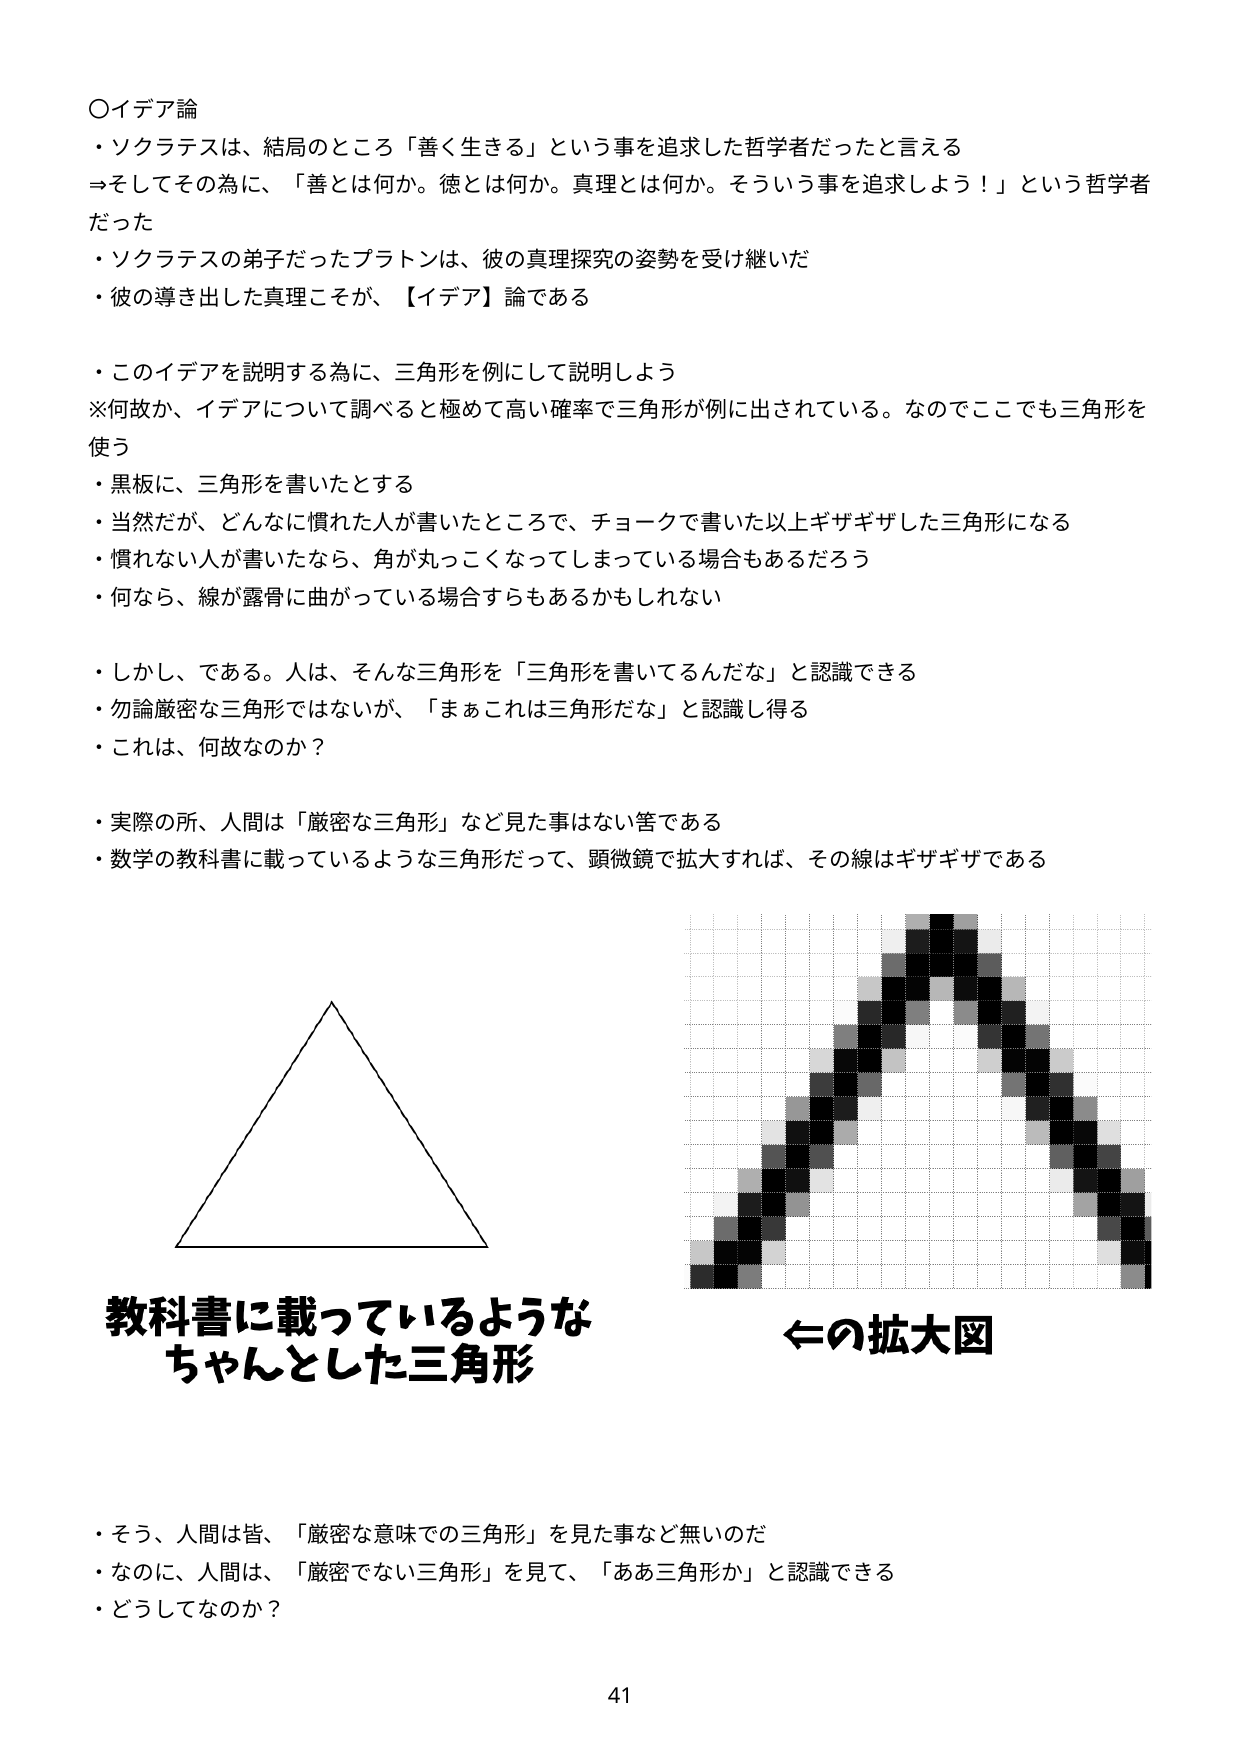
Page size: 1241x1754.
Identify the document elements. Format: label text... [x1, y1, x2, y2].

text ・ソクラテスの弟子だったプラトンは、彼の真理探究の姿勢を受け継いだ [89, 239, 1152, 277]
text ・これは、何故なのか？ [89, 727, 1152, 764]
text ・なのに、人間は、「厳密でない三角形」を見て、「ああ三角形か」と認識できる [89, 1552, 1152, 1589]
text ・慣れない人が書いたなら、角が丸っこくなってしまっている場合もあるだろう [89, 539, 1152, 577]
text ・そう、人間は皆、「厳密な意味での三角形」を見た事など無いのだ [89, 1514, 1152, 1552]
picture [88, 914, 1152, 1446]
subtitle 〇イデア論 [89, 89, 1152, 127]
text ・当然だが、どんなに慣れた人が書いたところで、チョークで書いた以上ギザギザした三角形になる [89, 502, 1152, 539]
text ・勿論厳密な三角形ではないが、「まぁこれは三角形だな」と認識し得る [89, 689, 1152, 727]
text ・何なら、線が露骨に曲がっている場合すらもあるかもしれない [89, 577, 1152, 614]
text ・どうしてなのか？ [89, 1589, 1152, 1627]
text ・黒板に、三角形を書いたとする [89, 464, 1152, 502]
text ・このイデアを説明する為に、三角形を例にして説明しよう [89, 352, 1152, 389]
text ・ソクラテスは、結局のところ「善く生きる」という事を追求した哲学者だったと言える [89, 127, 1152, 164]
text ※何故か、イデアについて調べると極めて高い確率で三角形が例に出されている。なのでここでも三角形を使う [89, 389, 1152, 464]
text ・しかし、である。人は、そんな三角形を「三角形を書いてるんだな」と認識できる [89, 652, 1152, 689]
text ・彼の導き出した真理こそが、【イデア】論である [89, 277, 1152, 314]
text ⇒そしてその為に、「善とは何か。徳とは何か。真理とは何か。そういう事を追求しよう！」という哲学者だった [89, 164, 1152, 239]
text ・実際の所、人間は「厳密な三角形」など見た事はない筈である [89, 802, 1152, 839]
text ・数学の教科書に載っているような三角形だって、顕微鏡で拡大すれば、その線はギザギザである [89, 839, 1152, 877]
